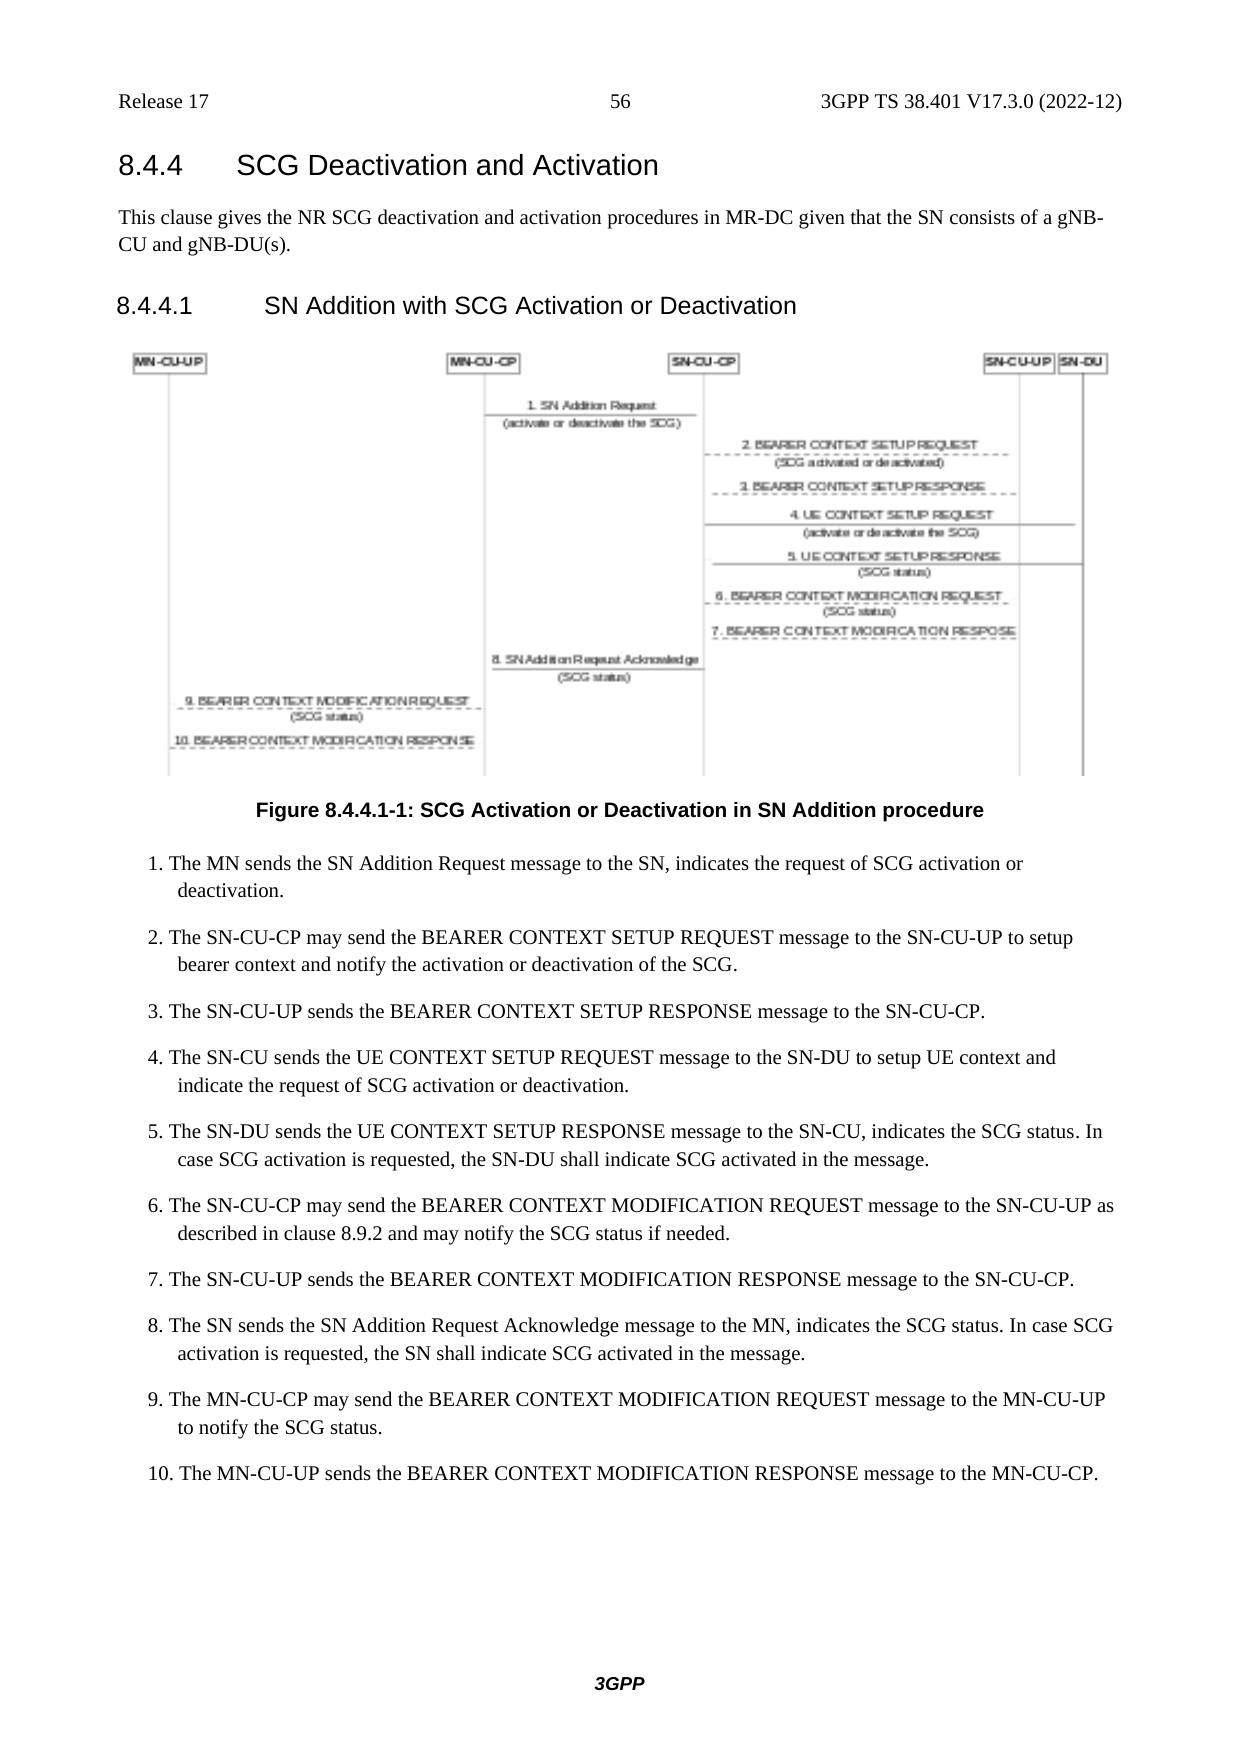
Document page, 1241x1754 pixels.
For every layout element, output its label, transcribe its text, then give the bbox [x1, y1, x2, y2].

text 10. The MN-CU-UP sends the BEARER CONTEXT MODIFICATION RESPONSE message to the MN-CU-CP. [148, 1461, 1122, 1485]
text 9. The MN-CU-CP may send the BEARER CONTEXT MODIFICATION REQUEST message to the MN-CU-UP to notify the SCG status. [148, 1387, 1122, 1439]
text 7. The SN-CU-UP sends the BEARER CONTEXT MODIFICATION RESPONSE message to the SN-CU-CP. [148, 1267, 1122, 1291]
text 8. The SN sends the SN Addition Request Acknowledge message to the MN, indicates the SCG status. In case SCG activation is requested, the SN shall indicate SCG activated in the message. [148, 1313, 1122, 1365]
text 4. The SN-CU sends the UE CONTEXT SETUP REQUEST message to the SN-DU to setup UE context and indicate the request of SCG activation or deactivation. [148, 1045, 1122, 1097]
text 5. The SN-DU sends the UE CONTEXT SETUP RESPONSE message to the SN-CU, indicates the SCG status. In case SCG activation is requested, the SN-DU shall indicate SCG activated in the message. [148, 1119, 1122, 1171]
text 1. The MN sends the SN Addition Request message to the SN, indicates the request of SCG activation or deactivation. [148, 851, 1122, 902]
text 6. The SN-CU-CP may send the BEARER CONTEXT MODIFICATION REQUEST message to the SN-CU-UP as described in clause 8.9.2 and may notify the SCG status if needed. [148, 1193, 1122, 1244]
text 3. The SN-CU-UP sends the BEARER CONTEXT SETUP RESPONSE message to the SN-CU-CP. [148, 998, 1122, 1023]
text Figure 8.4.4.1-1: SCG Activation or Deactivation in SN Addition procedure [118, 798, 1122, 822]
text This clause gives the NR SCG deactivation and activation procedures in MR-DC given that the SN consists of a gNB-CU and gNB-DU(s). [118, 205, 1122, 256]
subtitle 8.4.4 SCG Deactivation and Activation [118, 147, 1122, 181]
text 2. The SN-CU-CP may send the BEARER CONTEXT SETUP REQUEST message to the SN-CU-UP to setup bearer context and notify the activation or deactivation of the SCG. [148, 924, 1122, 976]
subtitle 8.4.4.1 SN Addition with SCG Activation or Deactivation [116, 291, 1122, 320]
